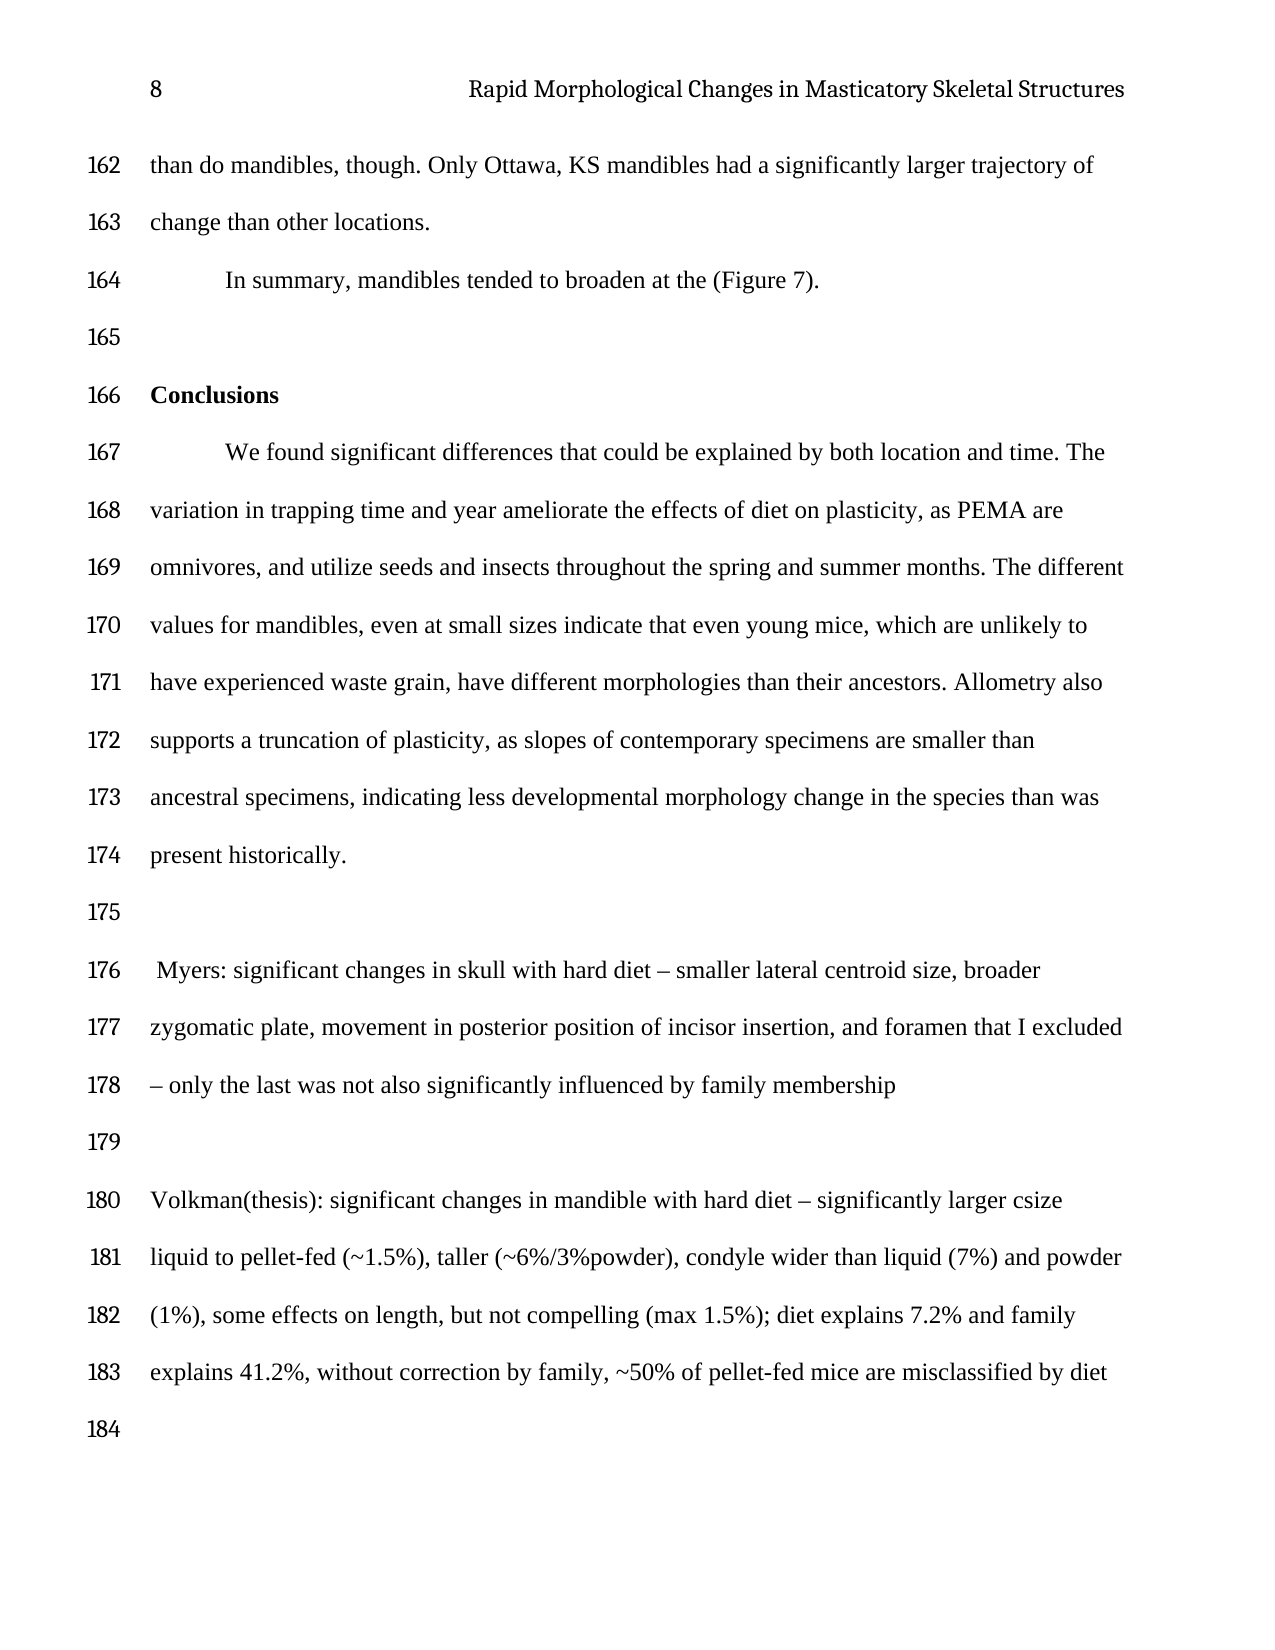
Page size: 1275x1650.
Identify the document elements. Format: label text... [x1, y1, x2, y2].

text Myers: significant changes in skull with hard diet – smaller lateral centroid size, broader zygomatic plate, movement in posterior position of incisor insertion, and foramen that I excluded – only the last was not also significantly influenced by family membership [150, 955, 1125, 1099]
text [150, 150, 1125, 236]
text Volkman(thesis): significant changes in mandible with hard diet – significantly larger csize liquid to pellet-fed (~1.5%), taller (~6%/3%powder), condyle wider than liquid (7%) and powder (1%), some effects on length, but not compelling (max 1.5%); diet explains 7.2% and family explains 41.2%, without correction by family, ~50% of pellet-fed mice are misclassified by diet [150, 1185, 1125, 1386]
text In summary, mandibles tended to broaden at the (Figure 7). [150, 265, 1125, 294]
text We found significant differences that could be explained by both location and time. The variation in trapping time and year ameliorate the effects of diet on plasticity, as PEMA are omnivores, and utilize seeds and insects throughout the spring and summer months. The different values for mandibles, even at small sizes indicate that even young mice, which are unlikely to have experienced waste grain, have different morphologies than their ancestors. Allometry also supports a truncation of plasticity, as slopes of contemporary specimens are smaller than ancestral specimens, indicating less developmental morphology change in the species than was present historically. [150, 437, 1125, 869]
text Conclusions [150, 380, 1125, 409]
